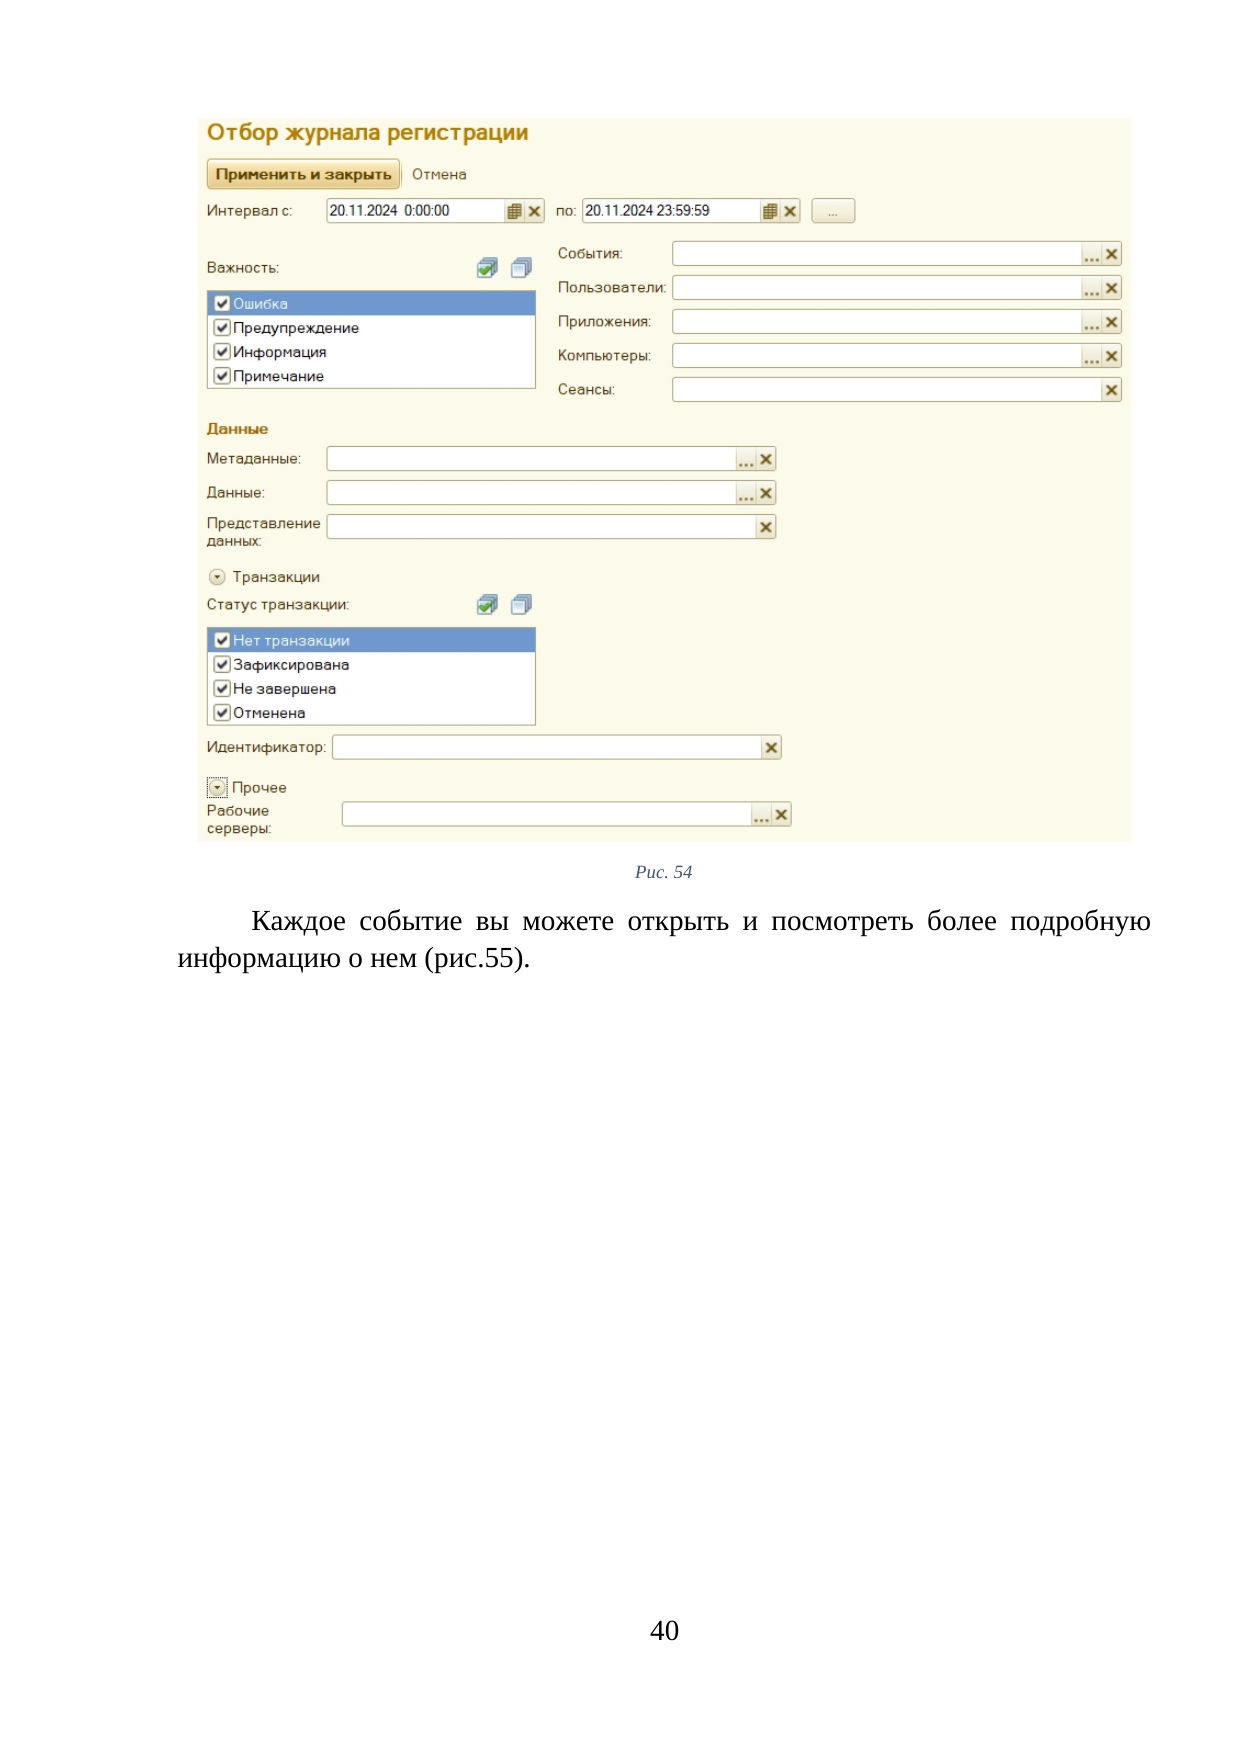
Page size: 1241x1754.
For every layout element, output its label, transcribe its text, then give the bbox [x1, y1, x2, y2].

text Каждое событие вы можете открыть и посмотреть более подробную информацию о нем (рис.55). [177, 903, 1152, 973]
text Рис. 54 [177, 861, 1152, 883]
picture [197, 118, 1132, 842]
